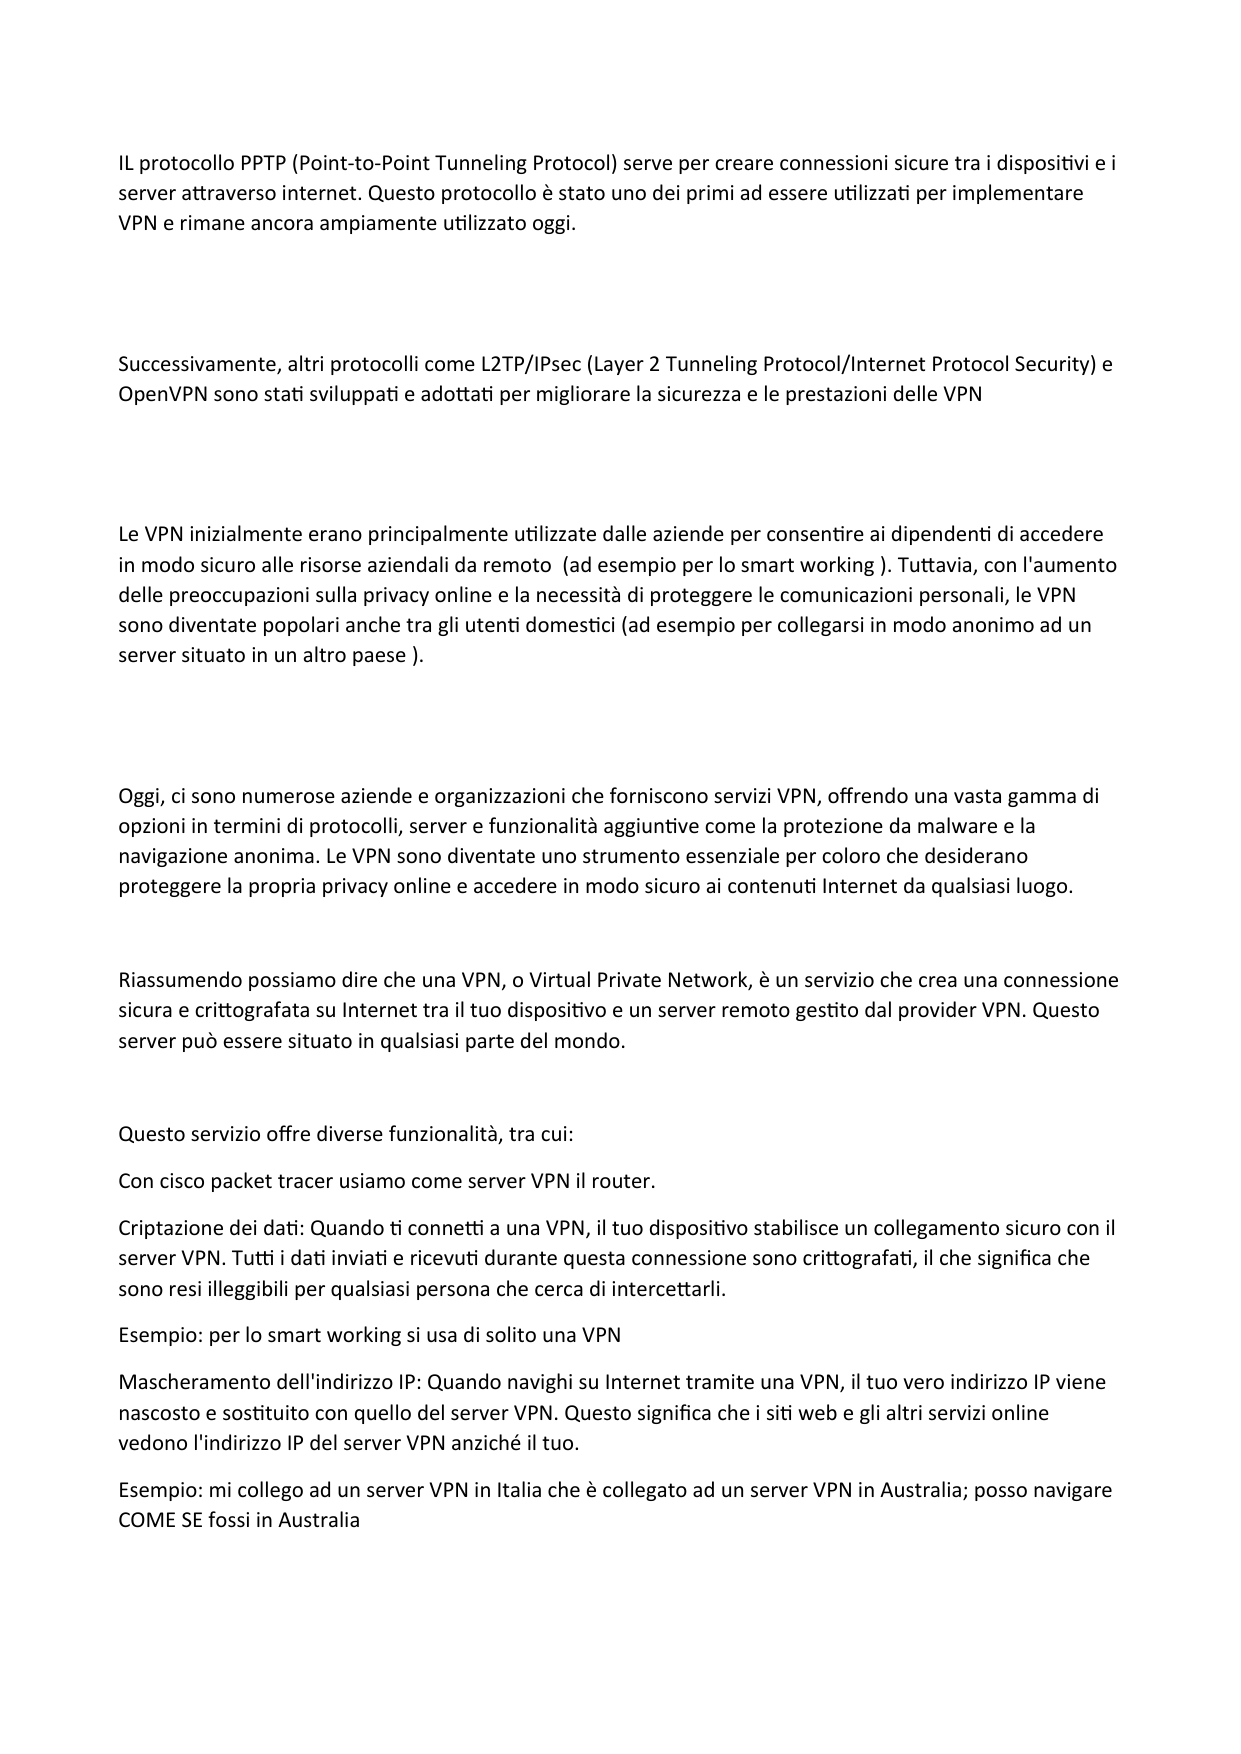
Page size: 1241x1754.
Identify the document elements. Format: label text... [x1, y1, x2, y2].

text Successivamente, altri protocolli come L2TP/IPsec (Layer 2 Tunneling Protocol/Internet Protocol Security) e OpenVPN sono stati sviluppati e adottati per migliorare la sicurezza e le prestazioni delle VPN [118, 349, 1122, 407]
text Mascheramento dell'indirizzo IP: Quando navighi su Internet tramite una VPN, il tuo vero indirizzo IP viene nascosto e sostituito con quello del server VPN. Questo significa che i siti web e gli altri servizi online vedono l'indirizzo IP del server VPN anziché il tuo. [118, 1367, 1122, 1456]
text Esempio: per lo smart working si usa di solito una VPN [118, 1321, 1122, 1348]
text Oggi, ci sono numerose aziende e organizzazioni che forniscono servizi VPN, offrendo una vasta gamma di opzioni in termini di protocolli, server e funzionalità aggiuntive come la protezione da malware e la navigazione anonima. Le VPN sono diventate uno strumento essenziale per coloro che desiderano proteggere la propria privacy online e accedere in modo sicuro ai contenuti Internet da qualsiasi luogo. [118, 781, 1122, 899]
text Le VPN inizialmente erano principalmente utilizzate dalle aziende per consentire ai dipendenti di accedere in modo sicuro alle risorse aziendali da remoto (ad esempio per lo smart working ). Tuttavia, con l'aumento delle preoccupazioni sulla privacy online e la necessità di proteggere le comunicazioni personali, le VPN sono diventate popolari anche tra gli utenti domestici (ad esempio per collegarsi in modo anonimo ad un server situato in un altro paese ). [118, 519, 1122, 668]
text Riassumendo possiamo dire che una VPN, o Virtual Private Network, è un servizio che crea una connessione sicura e crittografata su Internet tra il tuo dispositivo e un server remoto gestito dal provider VPN. Questo server può essere situato in qualsiasi parte del mondo. [118, 965, 1122, 1054]
text IL protocollo PPTP (Point-to-Point Tunneling Protocol) serve per creare connessioni sicure tra i dispositivi e i server attraverso internet. Questo protocollo è stato uno dei primi ad essere utilizzati per implementare VPN e rimane ancora ampiamente utilizzato oggi. [118, 148, 1122, 236]
text Questo servizio offre diverse funzionalità, tra cui: [118, 1119, 1122, 1147]
text Criptazione dei dati: Quando ti connetti a una VPN, il tuo dispositivo stabilisce un collegamento sicuro con il server VPN. Tutti i dati inviati e ricevuti durante questa connessione sono crittografati, il che significa che sono resi illeggibili per qualsiasi persona che cerca di intercettarli. [118, 1213, 1122, 1302]
text Esempio: mi collego ad un server VPN in Italia che è collegato ad un server VPN in Australia; posso navigare COME SE fossi in Australia [118, 1475, 1122, 1533]
text Con cisco packet tracer usiamo come server VPN il router. [118, 1166, 1122, 1194]
